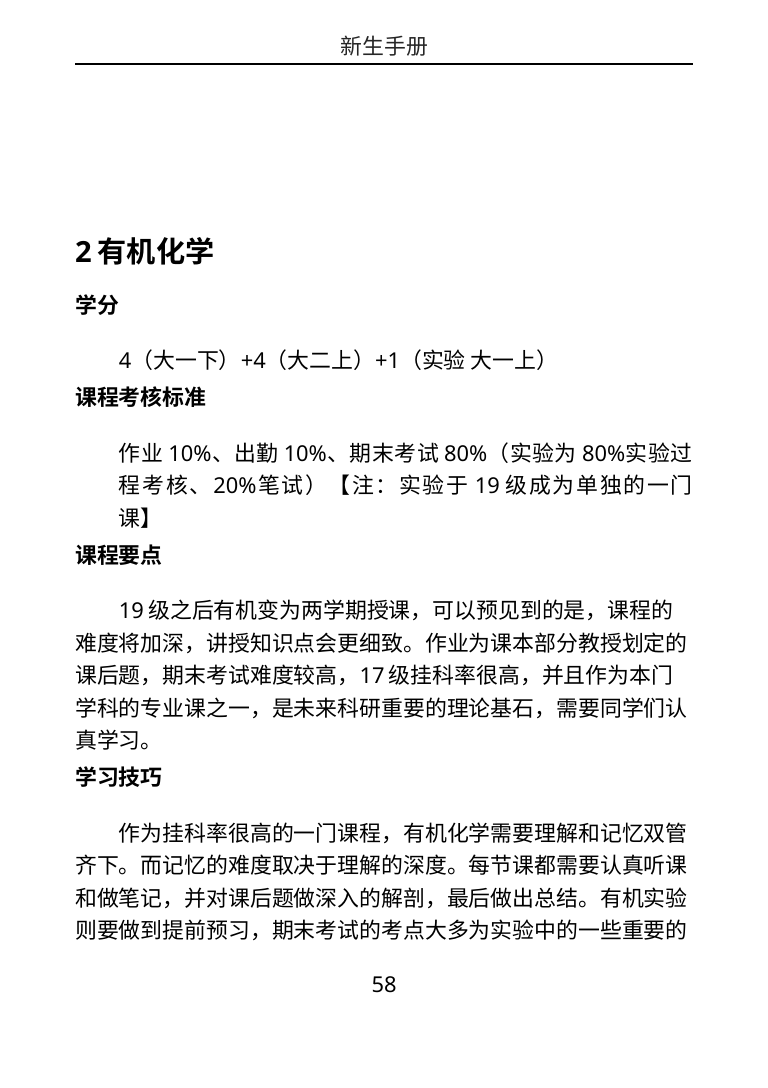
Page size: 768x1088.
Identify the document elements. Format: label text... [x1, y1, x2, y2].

text 课程考核标准 [75, 380, 671, 412]
text 作业10%、出勤10%、期末考试80%（实验为80%实验过程考核、20%笔试）【注：实验于19级成为单独的一门课】 [119, 436, 693, 533]
text 学分 [75, 287, 671, 320]
text 课程要点 [75, 537, 671, 570]
text 2有机化学 [75, 217, 671, 282]
text 学习技巧 [75, 760, 671, 792]
text 4（大一下）+4（大二上）+1（实验 大一上） [119, 343, 693, 376]
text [75, 815, 693, 945]
text 19级之后有机变为两学期授课，可以预见到的是，课程的难度将加深，讲授知识点会更细致。作业为课本部分教授划定的课后题，期末考试难度较高，17级挂科率很高，并且作为本门学科的专业课之一，是未来科研重要的理论基石，需要同学们认真学习。 [75, 593, 693, 756]
